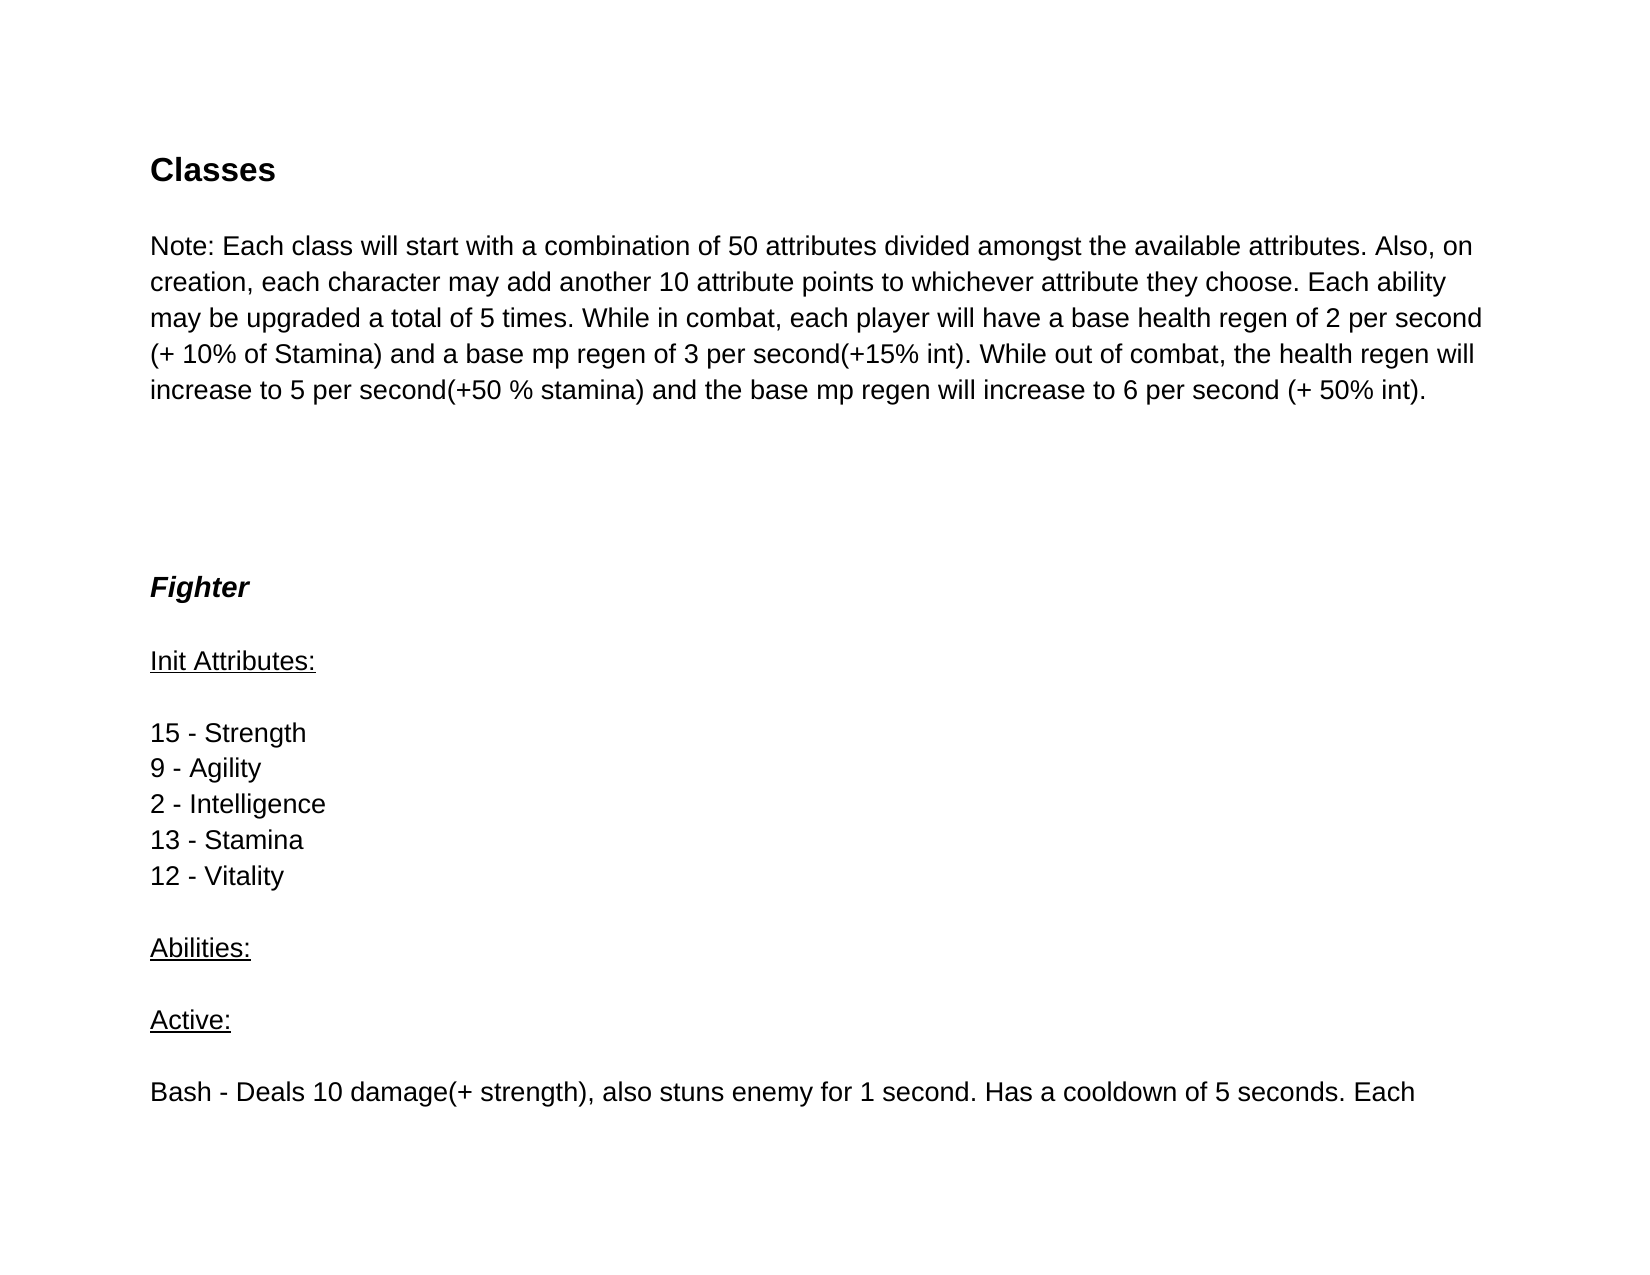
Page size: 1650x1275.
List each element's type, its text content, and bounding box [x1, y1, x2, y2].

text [150, 1076, 1500, 1107]
text Init Attributes: [150, 645, 1500, 676]
text Abilities: [150, 932, 1500, 963]
text 12 - Vitality [150, 860, 1500, 892]
subtitle Fighter [150, 570, 1500, 604]
text 15 - Strength [150, 717, 1500, 748]
text Note: Each class will start with a combination of 50 attributes divided amongst the available attributes. Also, on creation, each character may add another 10 attribute points to whichever attribute they choose. Each ability may be upgraded a total of 5 times. While in combat, each player will have a base health regen of 2 per second (+ 10% of Stamina) and a base mp regen of 3 per second(+15% int). While out of combat, the health regen will increase to 5 per second(+50 % stamina) and the base mp regen will increase to 6 per second (+ 50% int). [150, 230, 1500, 405]
subtitle Classes [150, 150, 1500, 188]
text Active: [150, 1004, 1500, 1035]
text 13 - Stamina [150, 824, 1500, 856]
text 9 - Agility [150, 752, 1500, 784]
text 2 - Intelligence [150, 788, 1500, 820]
